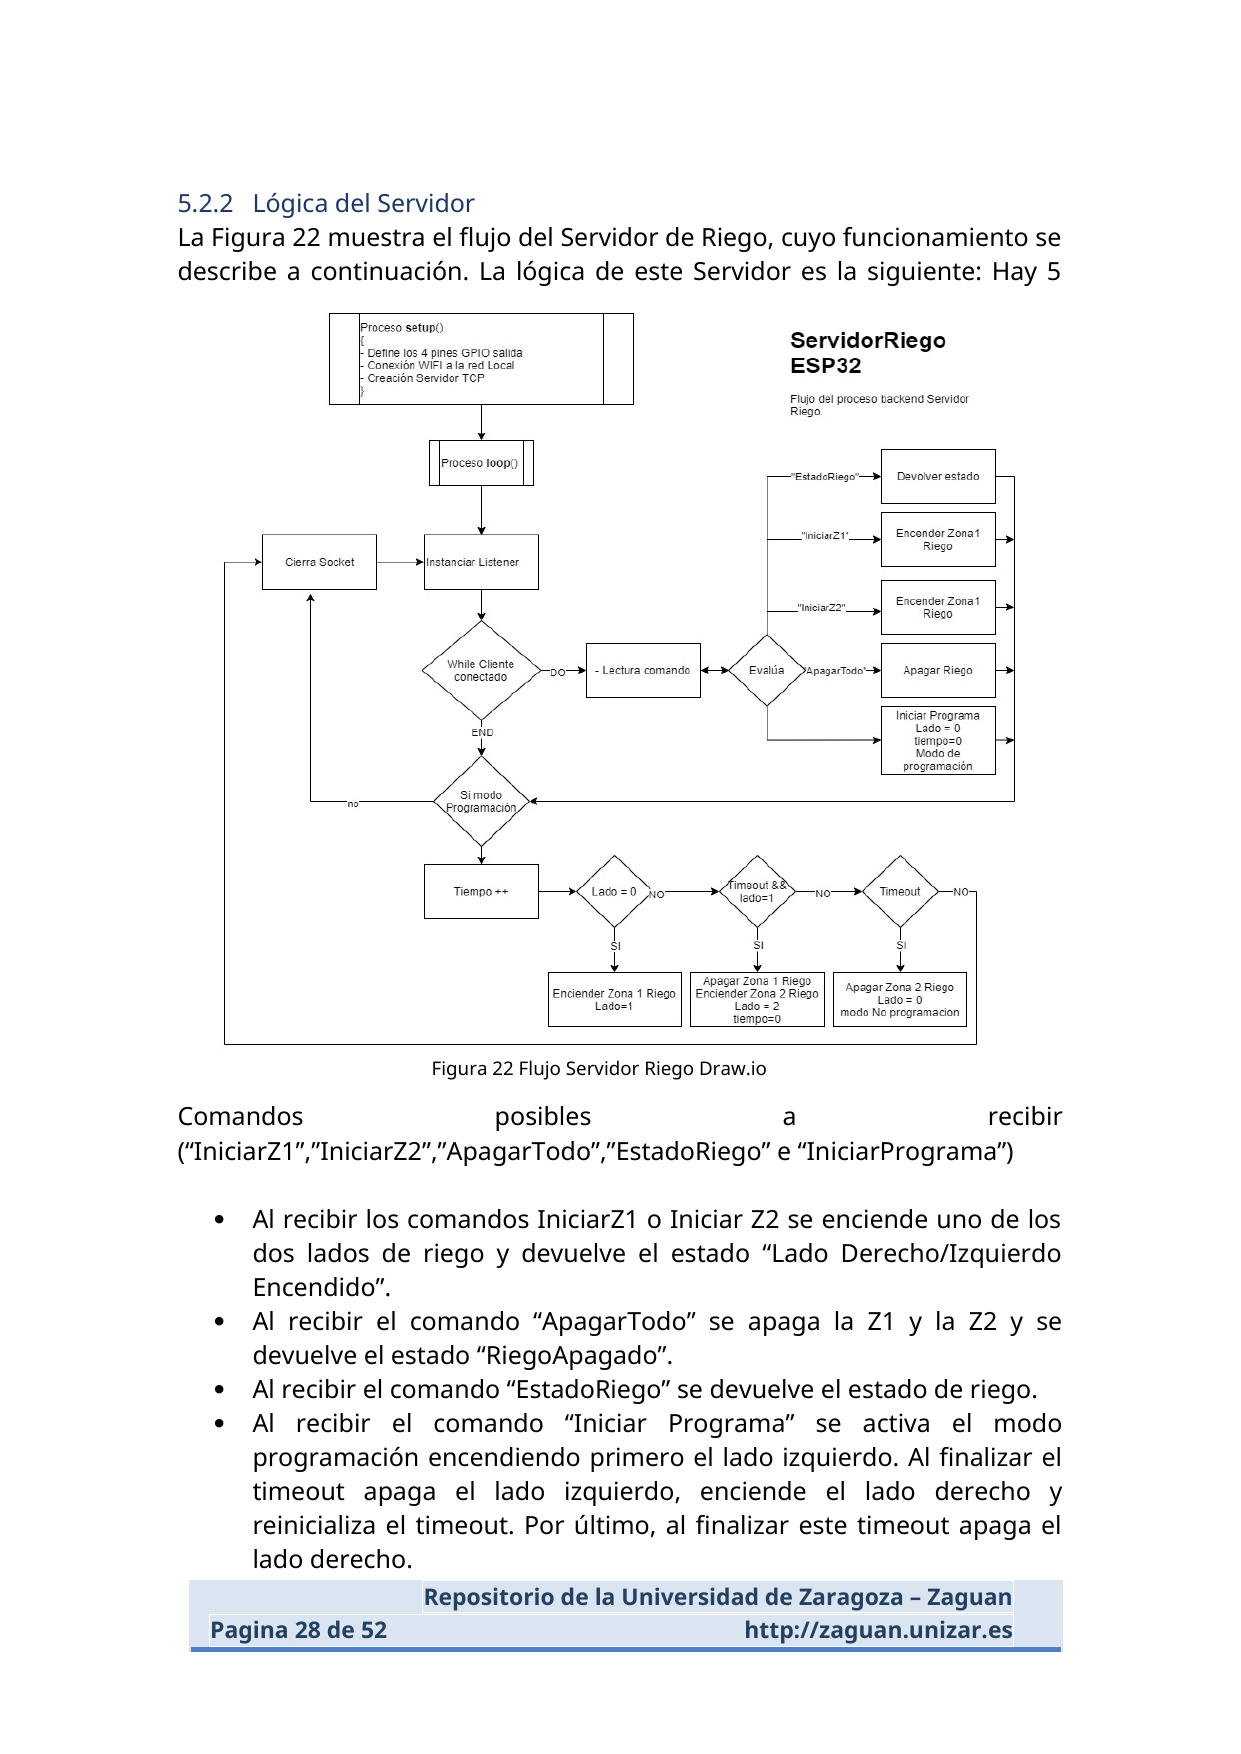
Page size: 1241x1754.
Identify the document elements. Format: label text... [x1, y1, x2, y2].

list Al recibir el comando “EstadoRiego” se devuelve el estado de riego. [215, 1372, 1063, 1406]
list Al recibir el comando “ApagarTodo” se apaga la Z1 y la Z2 y se devuelve el estado “RiegoApagado”. [215, 1303, 1063, 1372]
subtitle Lógica del Servidor [177, 186, 1063, 220]
list Al recibir los comandos IniciarZ1 o Iniciar Z2 se enciende uno de los dos lados de riego y devuelve el estado “Lado Derecho/Izquierdo Encendido”. [215, 1201, 1063, 1303]
list Al recibir el comando “Iniciar Programa” se activa el modo programación encendiendo primero el lado izquierdo. Al finalizar el timeout apaga el lado izquierdo, enciende el lado derecho y reinicializa el timeout. Por último, al finalizar este timeout apaga el lado derecho. [215, 1406, 1063, 1576]
picture [217, 313, 1023, 1053]
